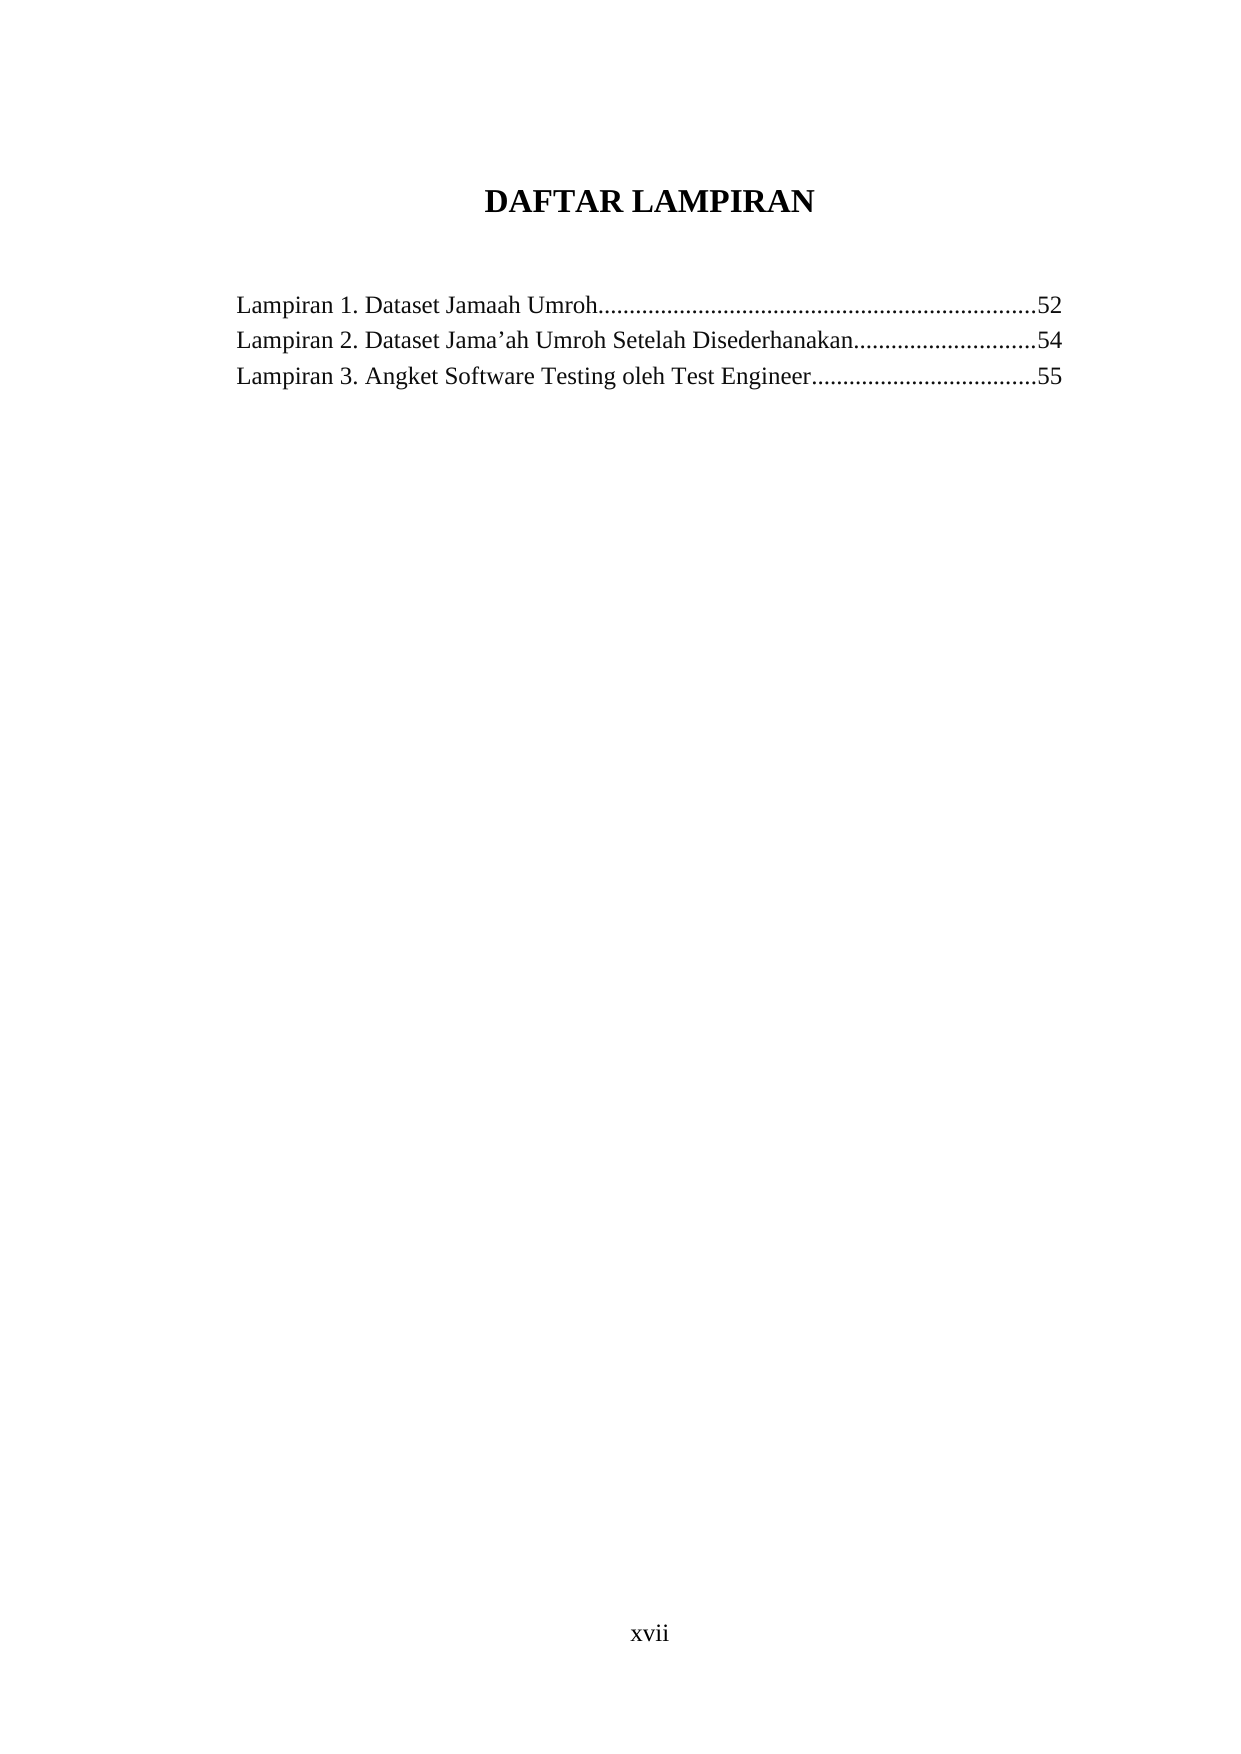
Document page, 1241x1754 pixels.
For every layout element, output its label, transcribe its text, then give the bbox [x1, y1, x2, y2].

text Lampiran 1. Dataset Jamaah Umroh 52 [236, 290, 1063, 319]
text Lampiran 2. Dataset Jama’ah Umroh Setelah Disederhanakan 54 [236, 326, 1063, 354]
subtitle DAFTAR LAMPIRAN [236, 181, 1063, 220]
text Lampiran 3. Angket Software Testing oleh Test Engineer 55 [236, 361, 1063, 389]
